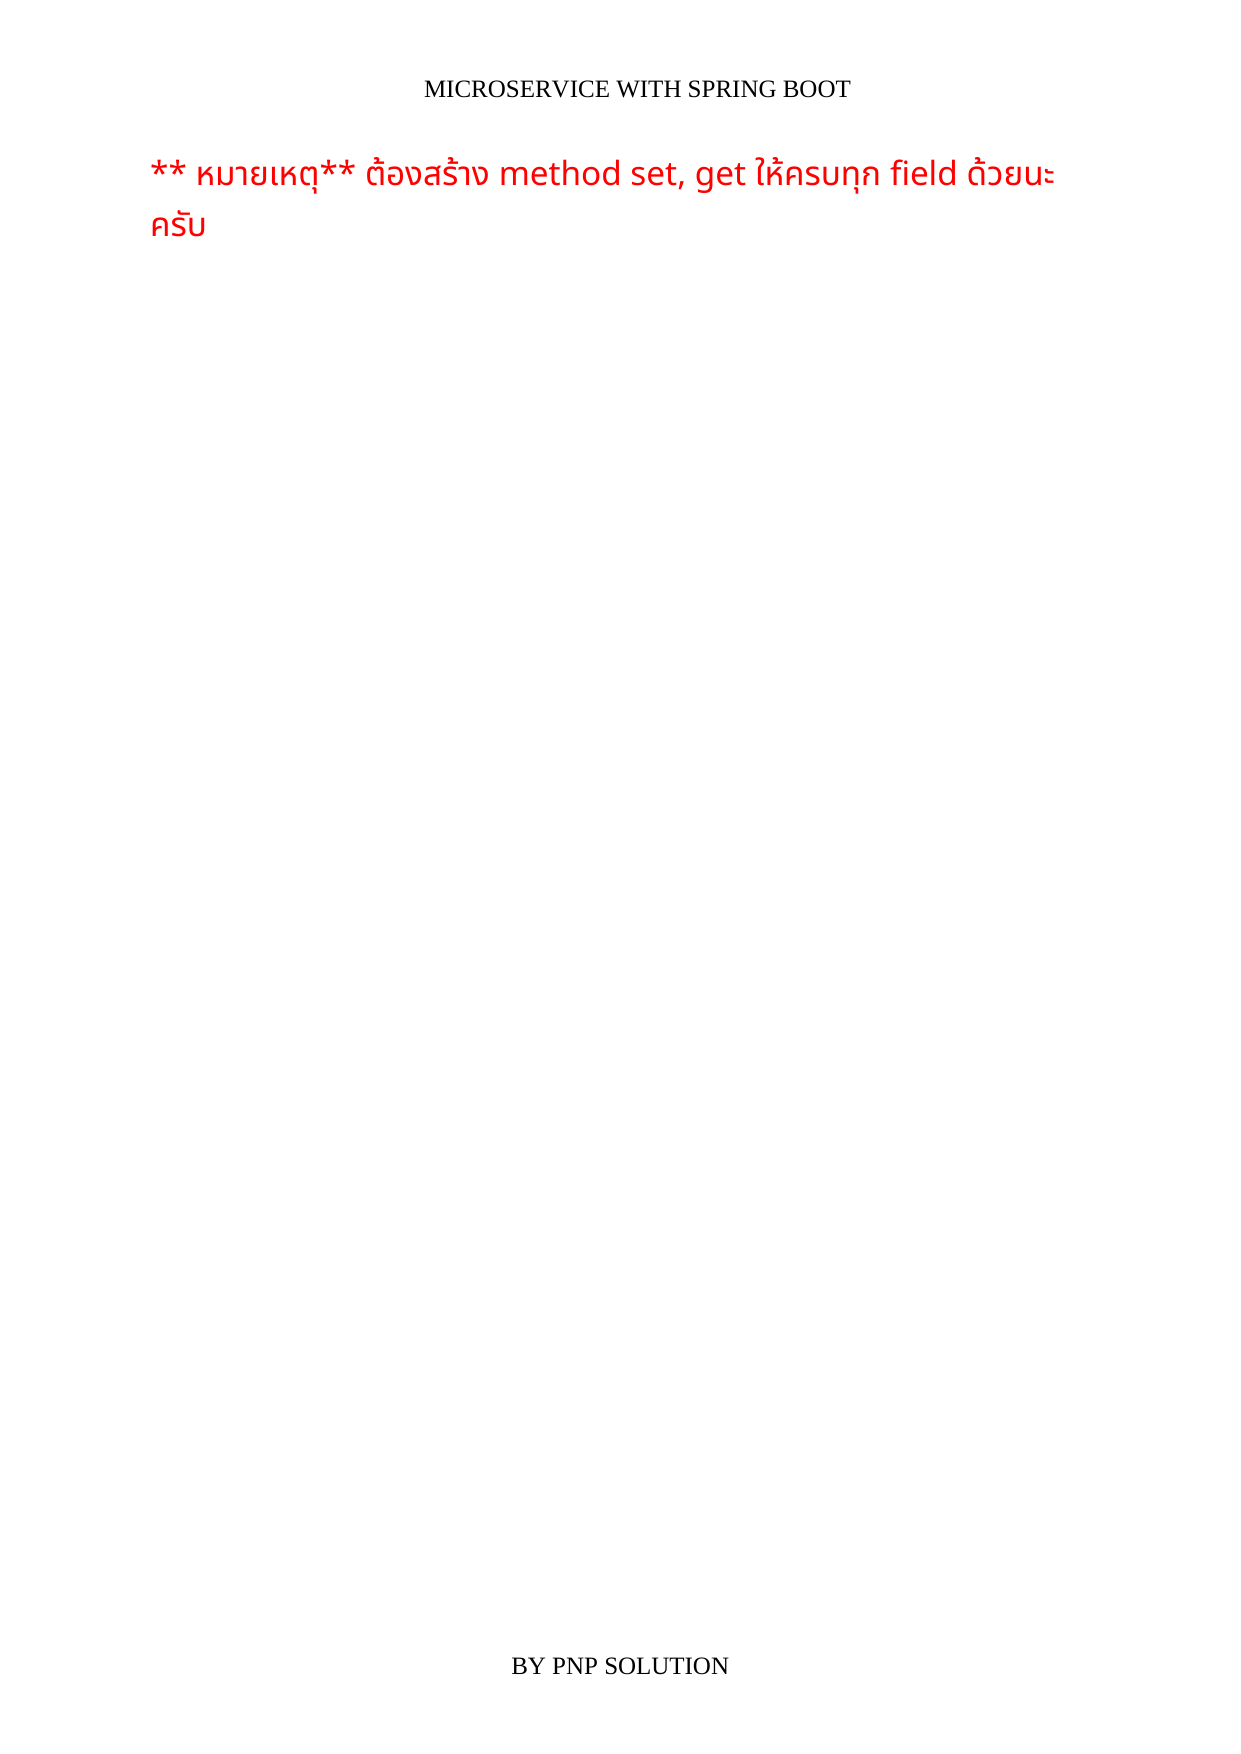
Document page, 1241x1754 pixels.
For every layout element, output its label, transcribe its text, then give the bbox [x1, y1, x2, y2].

text ** หมายเหตุ** ต้องสร้าง method set, get ให้ครบทุก field ด้วยนะครับ [150, 150, 1090, 251]
